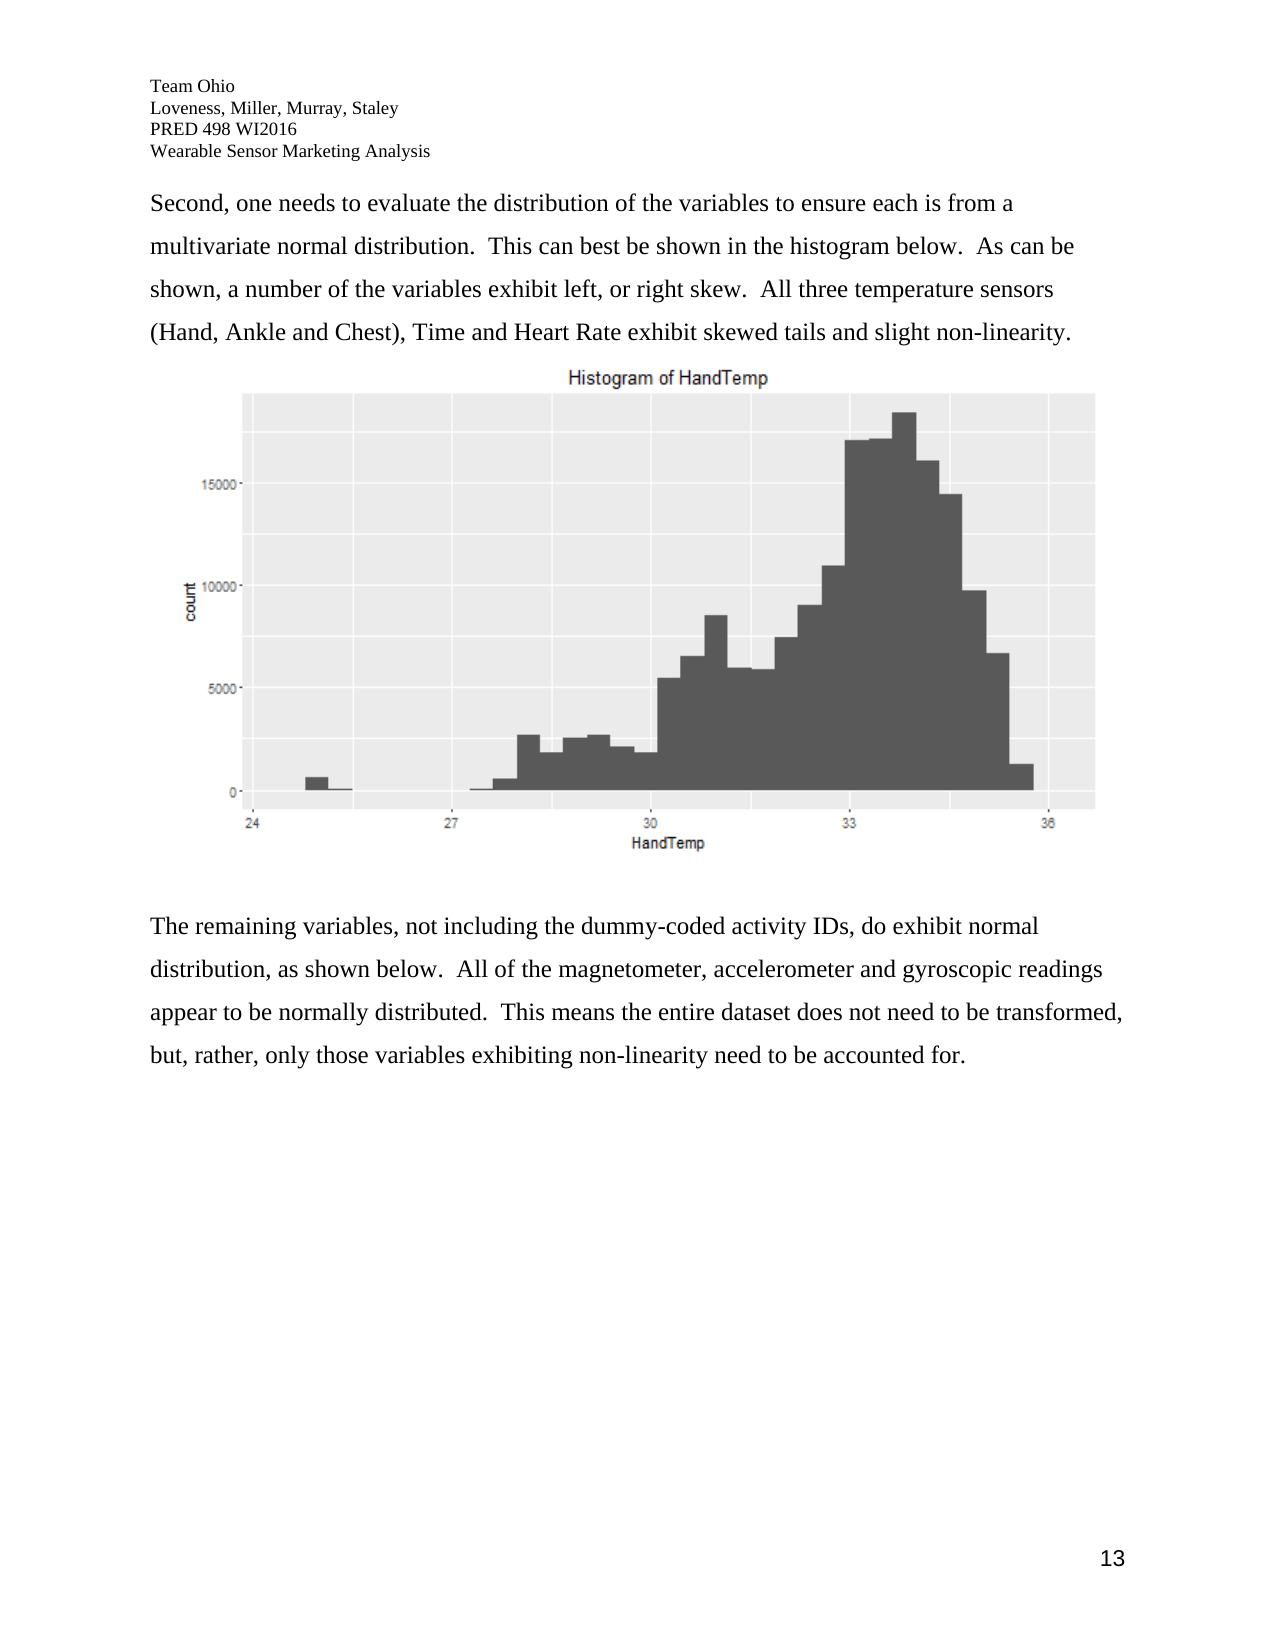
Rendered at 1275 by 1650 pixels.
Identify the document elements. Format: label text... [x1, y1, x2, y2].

picture [171, 360, 1104, 859]
text The remaining variables, not including the dummy-coded activity IDs, do exhibit normal distribution, as shown below. All of the magnetometer, accelerometer and gyroscopic readings appear to be normally distributed. This means the entire dataset does not need to be transformed, but, rather, only those variables exhibiting non-linearity need to be accounted for. [150, 911, 1125, 1069]
text Second, one needs to evaluate the distribution of the variables to ensure each is from a multivariate normal distribution. This can best be shown in the histogram below. As can be shown, a number of the variables exhibit left, or right skew. All three temperature sensors (Hand, Ankle and Chest), Time and Heart Rate exhibit skewed tails and slight non-linearity. [150, 188, 1125, 346]
